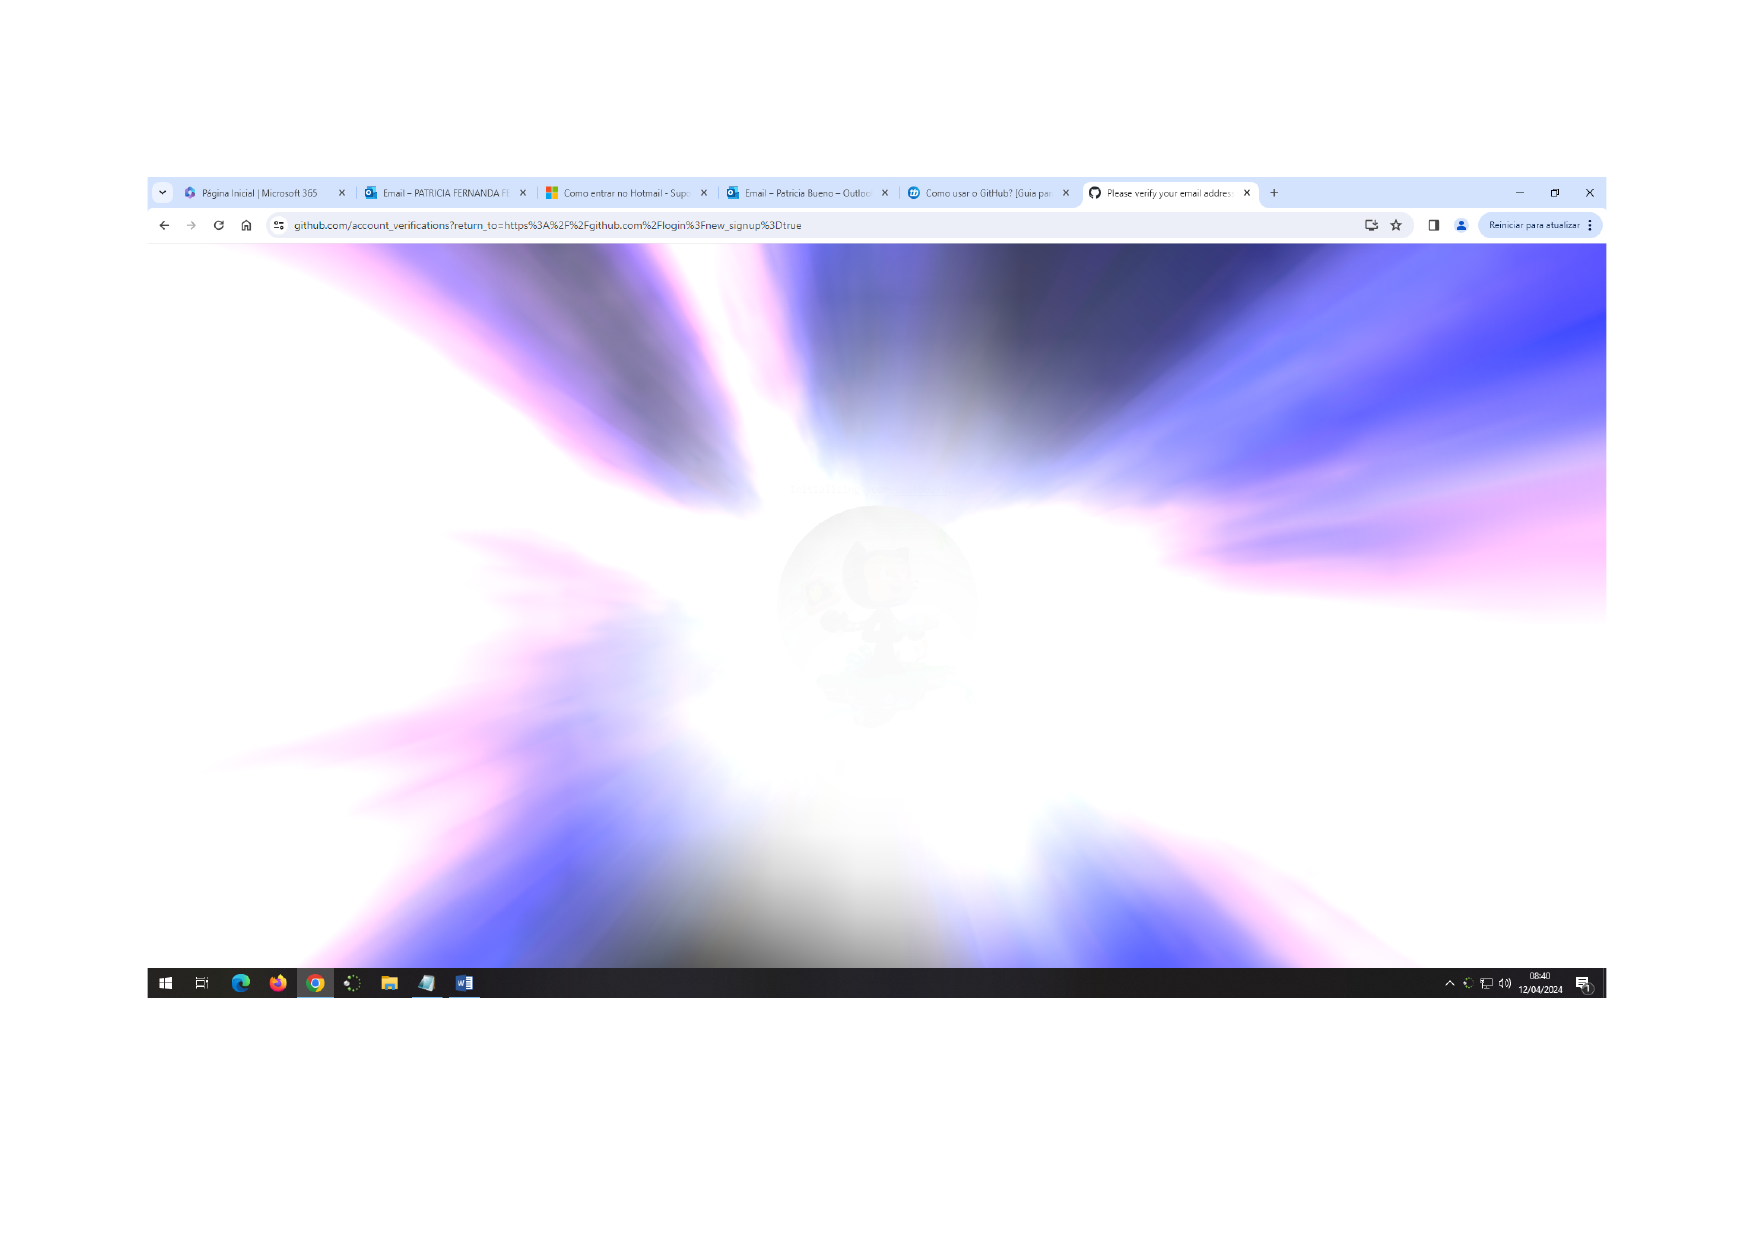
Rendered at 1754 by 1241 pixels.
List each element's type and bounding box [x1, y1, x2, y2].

picture [147, 177, 1607, 998]
